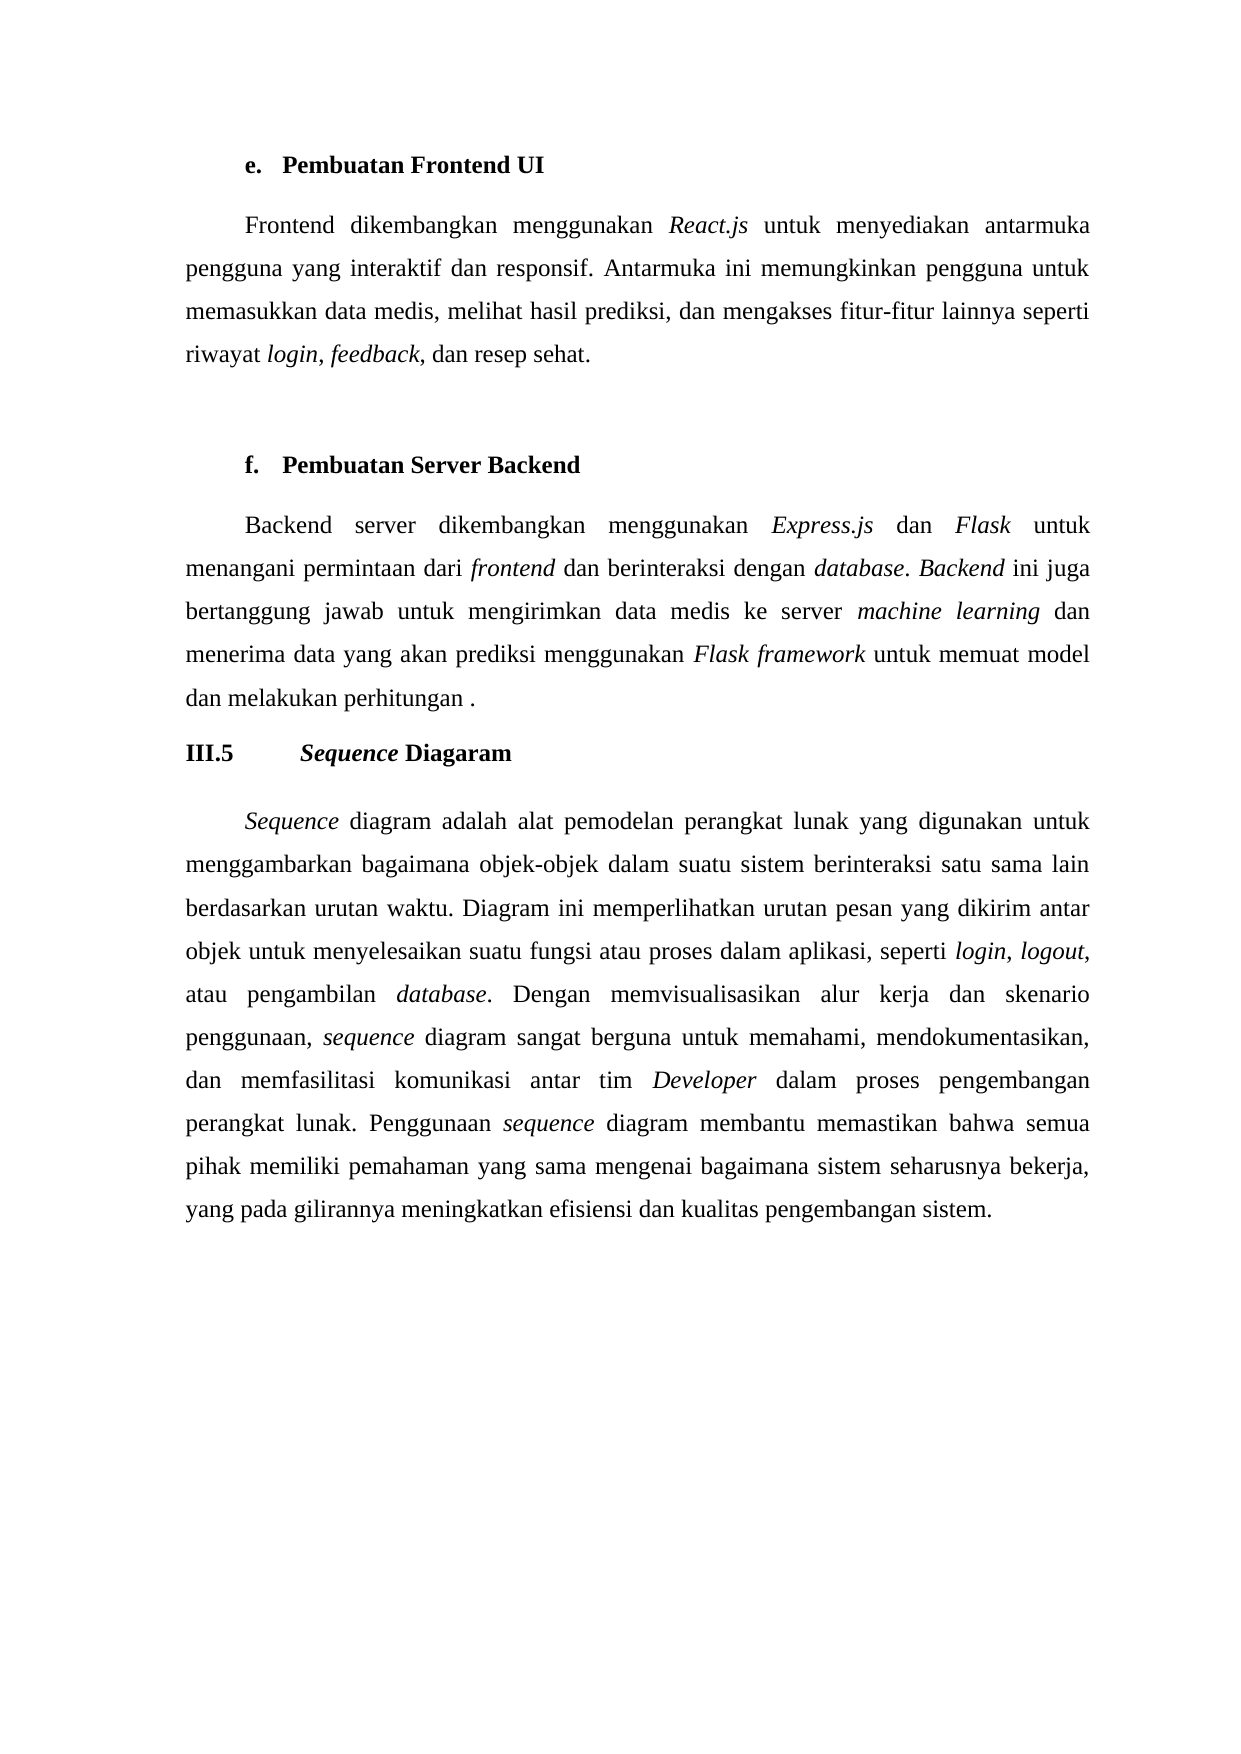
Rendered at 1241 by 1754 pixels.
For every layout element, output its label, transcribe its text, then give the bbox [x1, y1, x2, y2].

subtitle Sequence Diagaram [185, 738, 1090, 767]
list Pembuatan Frontend UI [244, 150, 1090, 179]
text Backend server dikembangkan menggunakan Express.js dan Flask untuk menangani permintaan dari frontend dan berinteraksi dengan database. Backend ini juga bertanggung jawab untuk mengirimkan data medis ke server machine learning dan menerima data yang akan prediksi menggunakan Flask framework untuk memuat model dan melakukan perhitungan . [185, 510, 1090, 711]
list Pembuatan Server Backend [244, 450, 1090, 479]
text Frontend dikembangkan menggunakan React.js untuk menyediakan antarmuka pengguna yang interaktif dan responsif. Antarmuka ini memungkinkan pengguna untuk memasukkan data medis, melihat hasil prediksi, dan mengakses fitur-fitur lainnya seperti riwayat login, feedback, dan resep sehat. [185, 210, 1090, 368]
text Sequence diagram adalah alat pemodelan perangkat lunak yang digunakan untuk menggambarkan bagaimana objek-objek dalam suatu sistem berinteraksi satu sama lain berdasarkan urutan waktu. Diagram ini memperlihatkan urutan pesan yang dikirim antar objek untuk menyelesaikan suatu fungsi atau proses dalam aplikasi, seperti login, logout, atau pengambilan database. Dengan memvisualisasikan alur kerja dan skenario penggunaan, sequence diagram sangat berguna untuk memahami, mendokumentasikan, dan memfasilitasi komunikasi antar tim Developer dalam proses pengembangan perangkat lunak. Penggunaan sequence diagram membantu memastikan bahwa semua pihak memiliki pemahaman yang sama mengenai bagaimana sistem seharusnya bekerja, yang pada gilirannya meningkatkan efisiensi dan kualitas pengembangan sistem. [185, 806, 1090, 1223]
